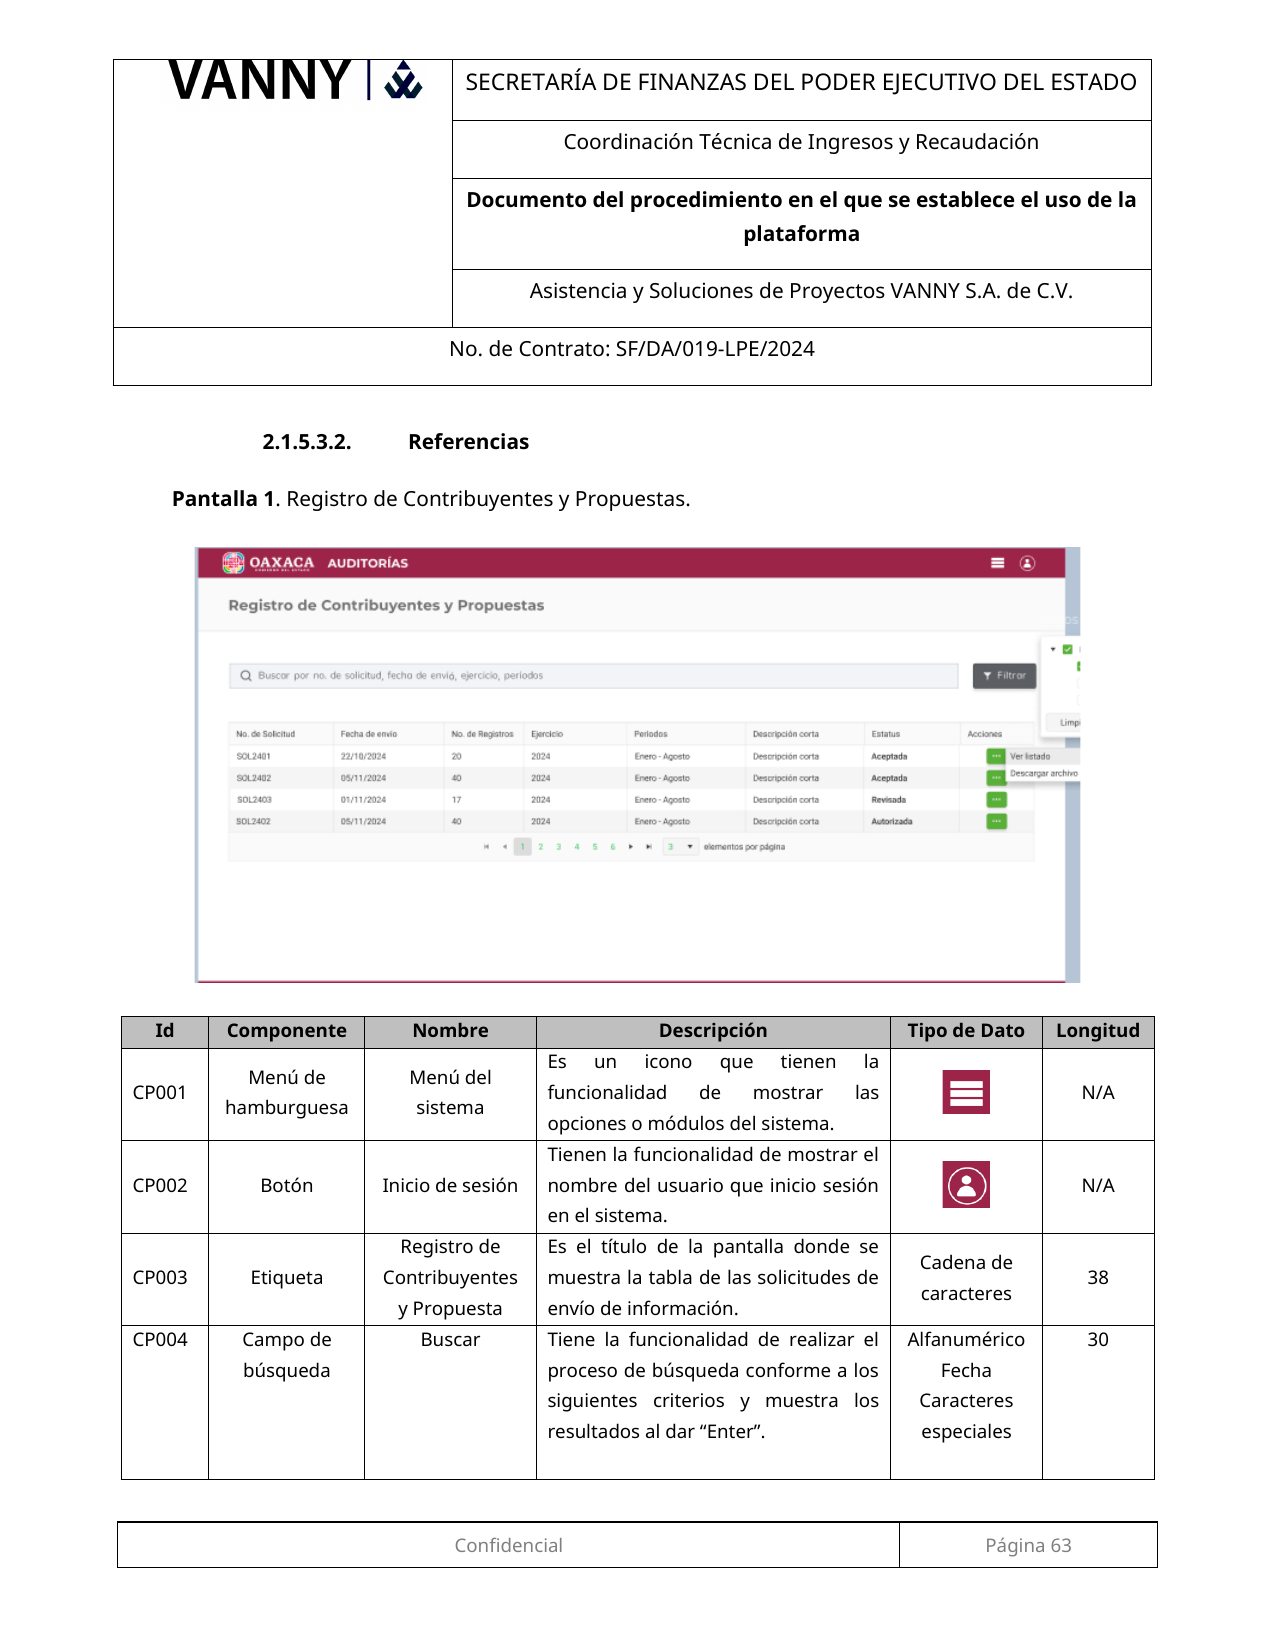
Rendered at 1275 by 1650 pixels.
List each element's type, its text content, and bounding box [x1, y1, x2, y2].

picture [942, 1070, 990, 1114]
list Referencias [262, 427, 1162, 456]
text Pantalla 1. Registro de Contribuyentes y Propuestas. [112, 484, 1162, 513]
table_cell Es un icono que tienen la funcionalidad de mostrar las opciones o módulos del sistema. [537, 1049, 890, 1140]
table_cell N/A [1043, 1049, 1154, 1140]
table_cell CP001 [122, 1049, 208, 1140]
table_cell Campo de búsqueda [209, 1326, 364, 1479]
table_cell Cadena de caracteres [891, 1234, 1042, 1325]
table_cell 30 [1043, 1326, 1154, 1479]
table_cell Buscar [365, 1326, 536, 1479]
table_cell CP004 [122, 1326, 208, 1479]
table_cell [891, 1141, 1042, 1233]
table_cell Registro de Contribuyentes y Propuesta [365, 1234, 536, 1325]
table_cell [891, 1049, 1042, 1140]
table_cell Botón [209, 1141, 364, 1233]
table_header Componente [209, 1017, 364, 1048]
table_cell Menú del sistema [365, 1049, 536, 1140]
table_cell CP002 [122, 1141, 208, 1233]
table_header Tipo de Dato [891, 1017, 1042, 1048]
table_cell Inicio de sesión [365, 1141, 536, 1233]
table_cell Tienen la funcionalidad de mostrar el nombre del usuario que inicio sesión en el sistema. [537, 1141, 890, 1233]
picture [942, 1161, 990, 1208]
table_header Longitud [1043, 1017, 1154, 1048]
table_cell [891, 1326, 1042, 1479]
table_cell N/A [1043, 1141, 1154, 1233]
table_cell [537, 1326, 890, 1479]
picture [194, 547, 1081, 983]
table_header Id [122, 1017, 208, 1048]
table_cell 38 [1043, 1234, 1154, 1325]
table_header Descripción [537, 1017, 890, 1048]
table_cell Etiqueta [209, 1234, 364, 1325]
table_header Nombre [365, 1017, 536, 1048]
table_cell Es el título de la pantalla donde se muestra la tabla de las solicitudes de envío de información. [537, 1234, 890, 1325]
picture [160, 60, 428, 110]
table_cell CP003 [122, 1234, 208, 1325]
table_cell Menú de hamburguesa [209, 1049, 364, 1140]
